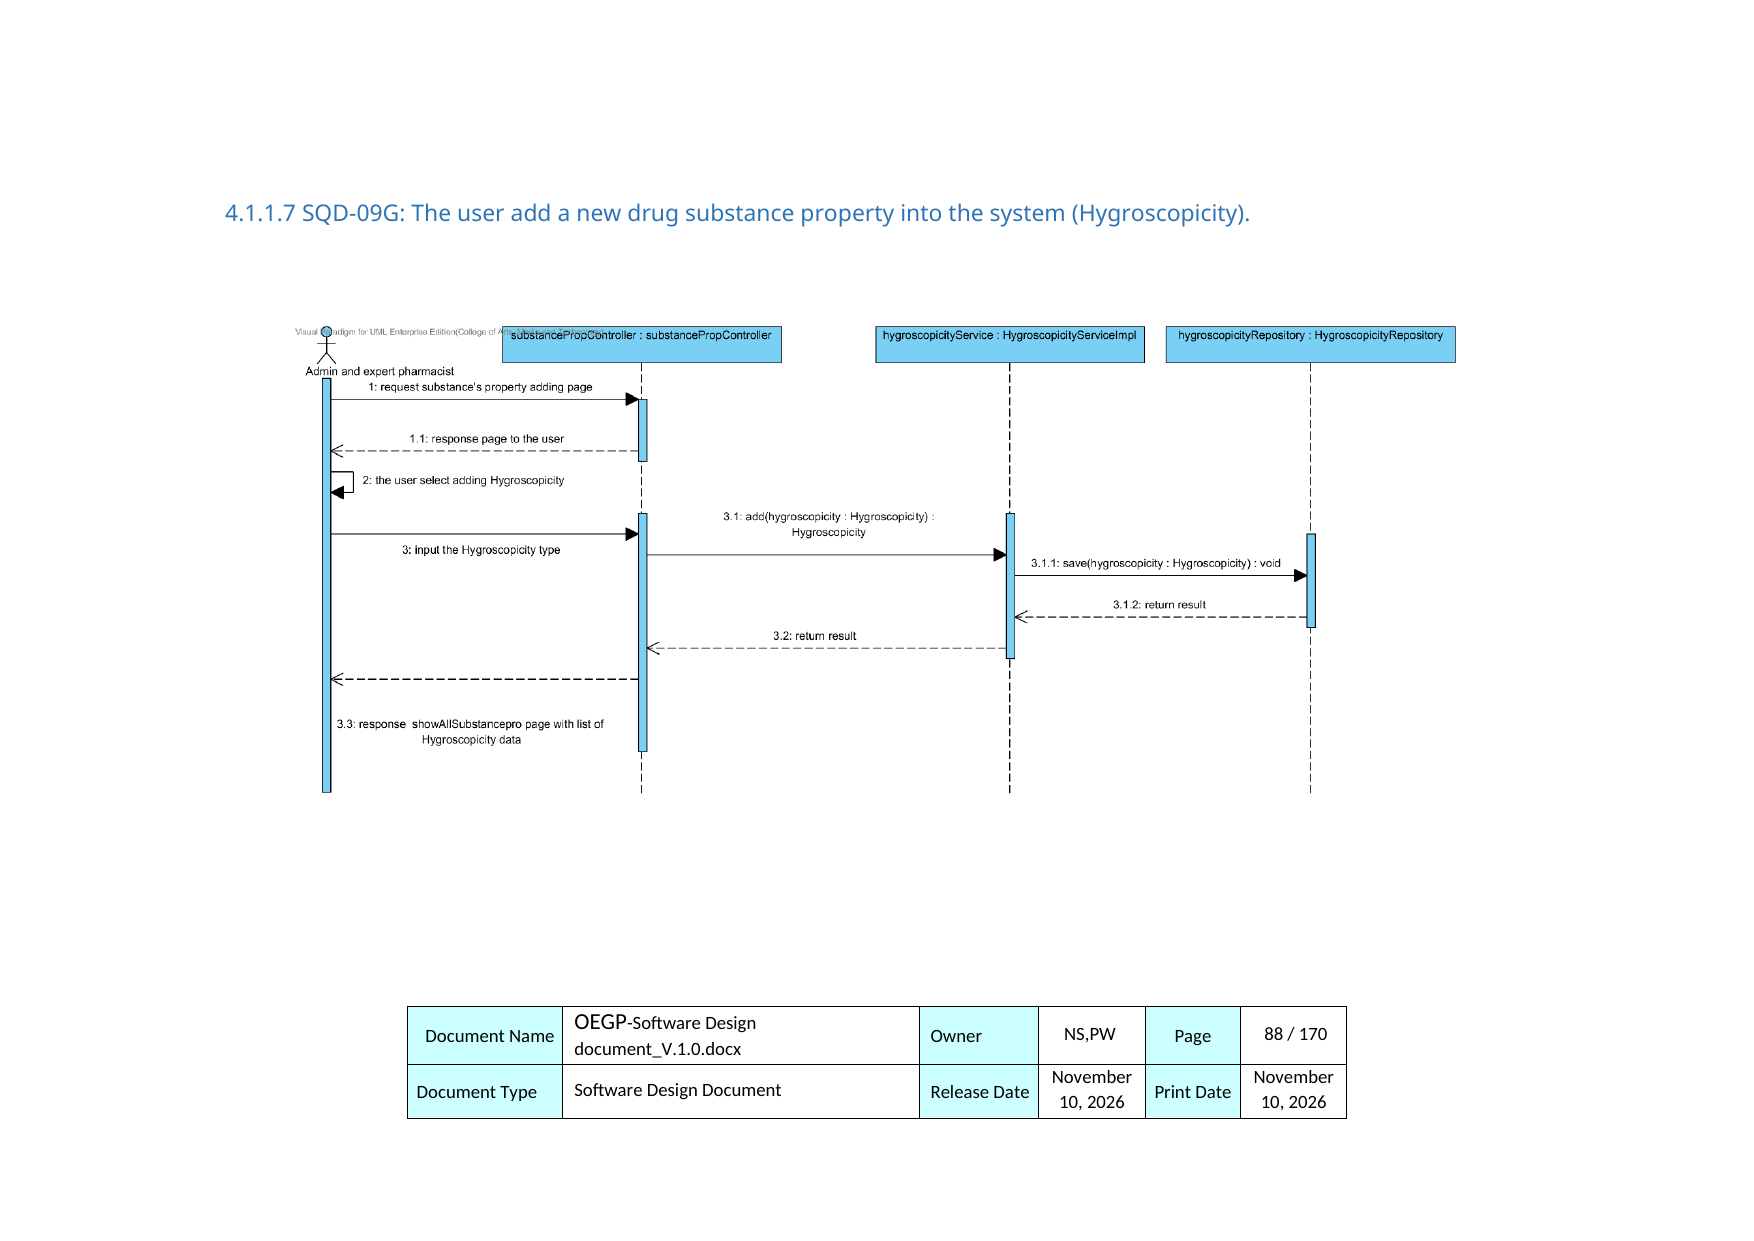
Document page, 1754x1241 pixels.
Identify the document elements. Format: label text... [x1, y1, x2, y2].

picture [295, 324, 1459, 797]
subtitle 4.1.1.7 SQD-09G: The user add a new drug substance property into the system (Hygroscopicity). [150, 197, 1604, 228]
